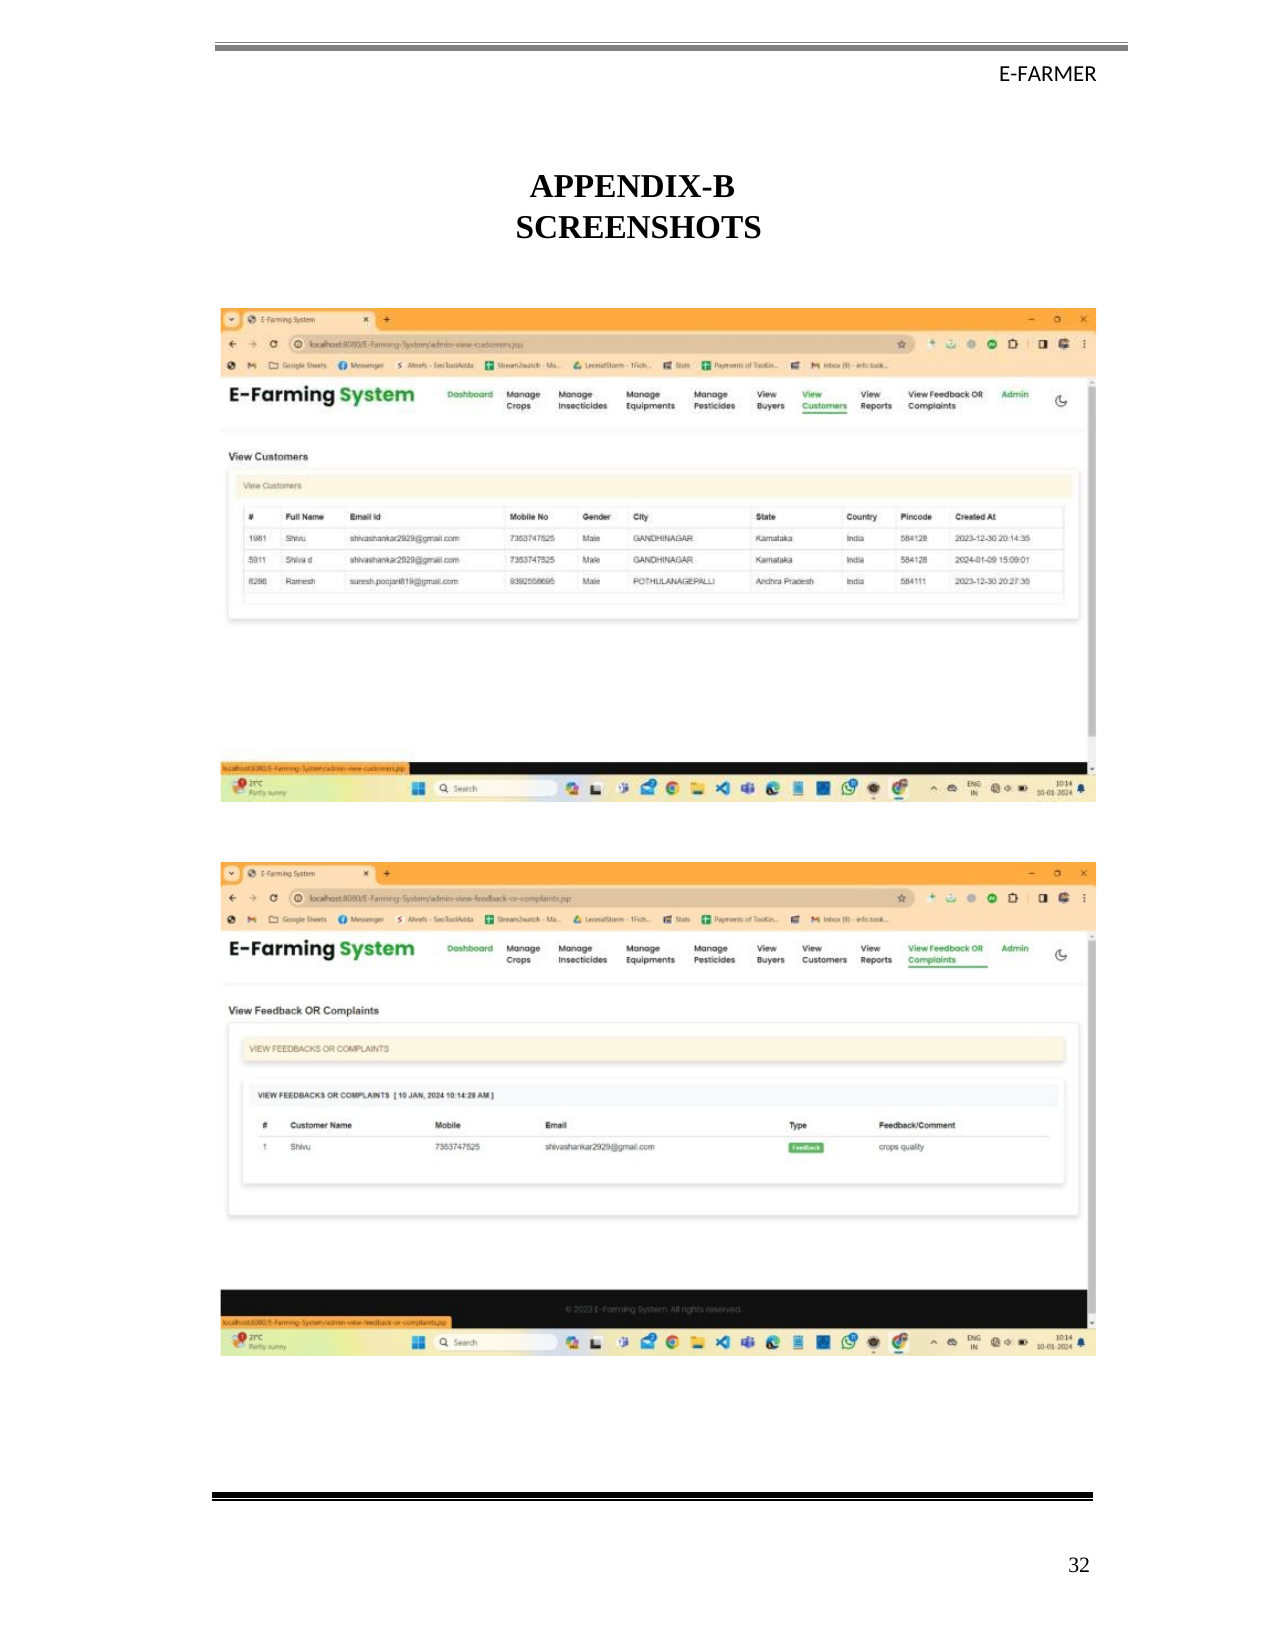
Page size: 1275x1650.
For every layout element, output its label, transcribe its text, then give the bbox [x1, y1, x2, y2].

text APPENDIX-B [439, 166, 1128, 205]
picture [220, 862, 1097, 1356]
text SCREENSHOTS [215, 208, 1089, 246]
picture [220, 308, 1097, 802]
